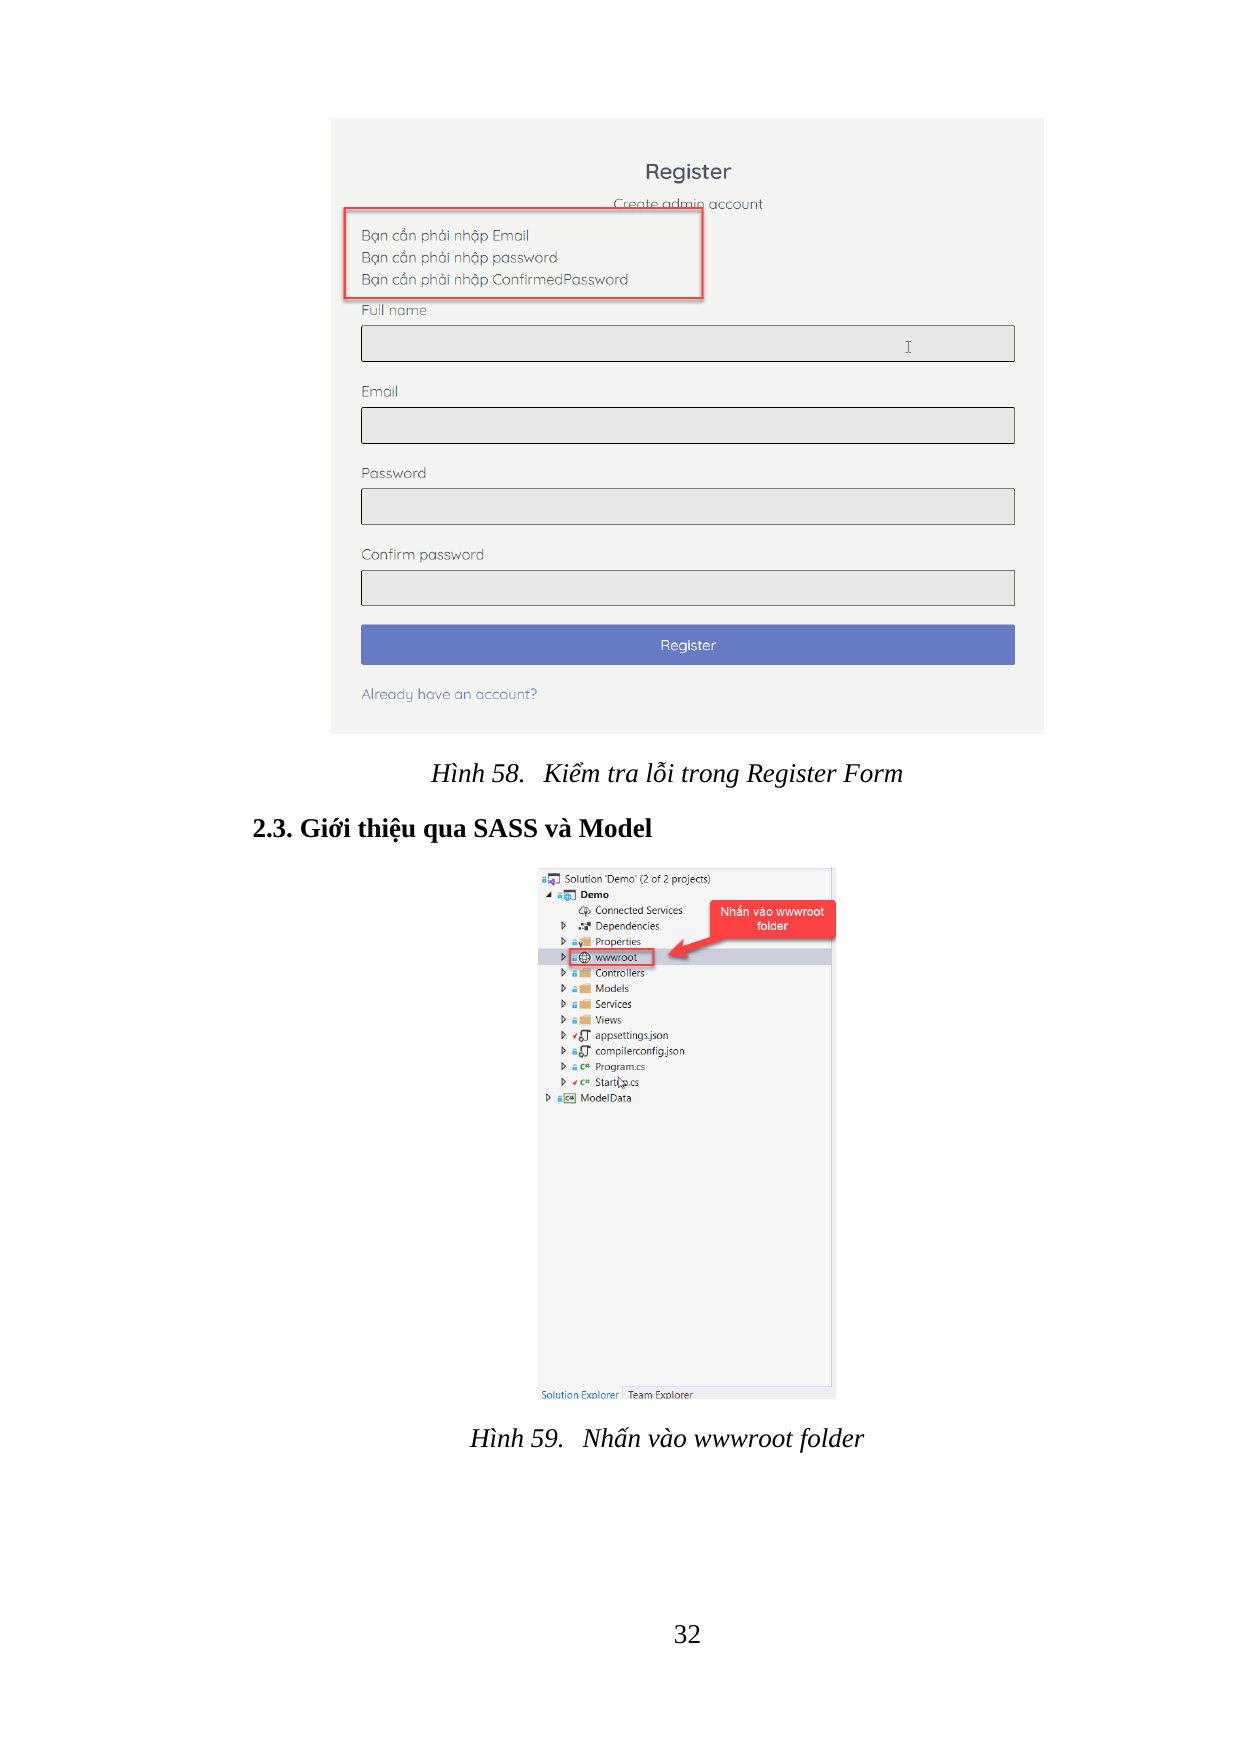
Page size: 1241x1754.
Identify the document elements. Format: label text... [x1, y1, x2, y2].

subtitle Giới thiệu qua SASS và Model [252, 812, 1122, 843]
picture [330, 118, 1044, 734]
text Nhấn vào wwwroot folder [215, 1422, 1122, 1453]
text Kiểm tra lỗi trong Register Form [215, 757, 1122, 788]
picture [538, 867, 837, 1399]
